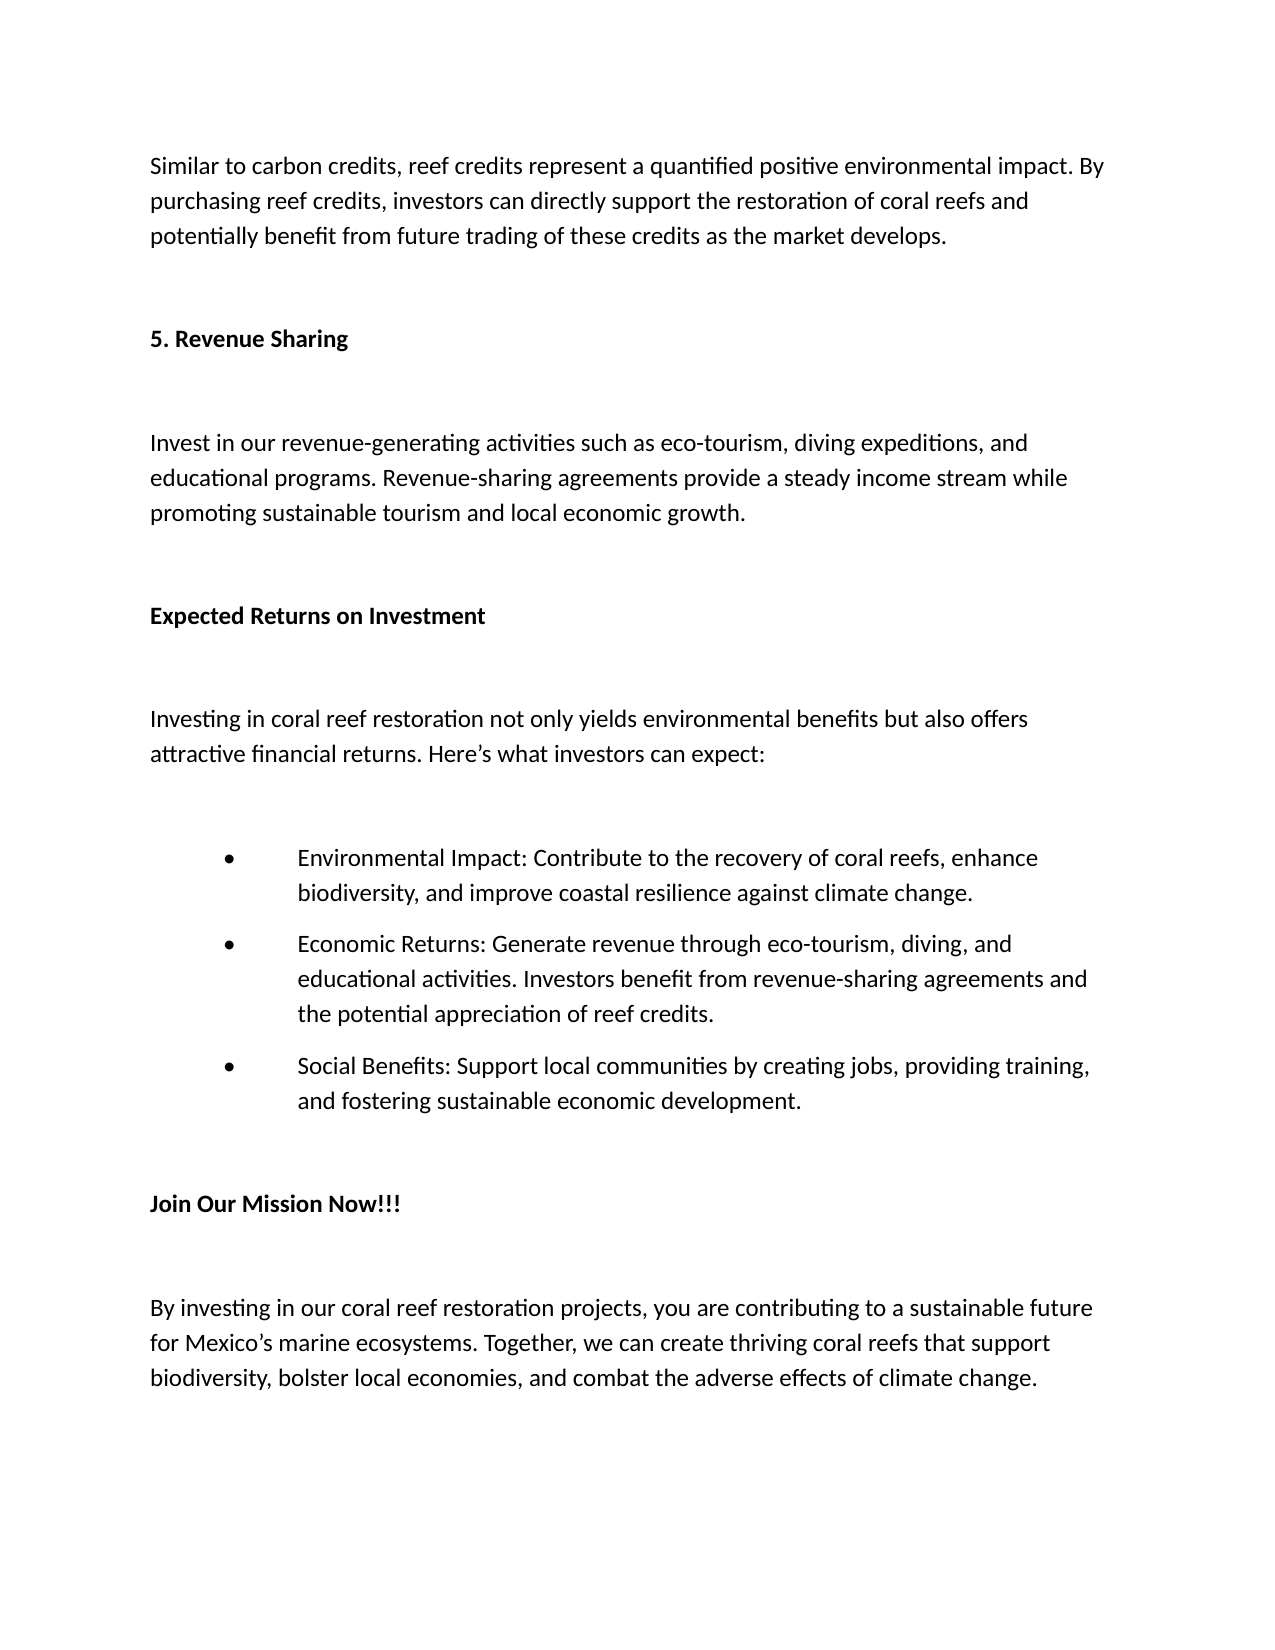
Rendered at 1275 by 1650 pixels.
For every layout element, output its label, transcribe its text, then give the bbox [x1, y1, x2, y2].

text Expected Returns on Investment [150, 600, 1125, 631]
text Invest in our revenue-generating activities such as eco-tourism, diving expeditions, and educational programs. Revenue-sharing agreements provide a steady income stream while promoting sustainable tourism and local economic growth. [150, 427, 1125, 527]
text By investing in our coral reef restoration projects, you are contributing to a sustainable future for Mexico’s marine ecosystems. Together, we can create thriving coral reefs that support biodiversity, bolster local economies, and combat the adverse effects of climate change. [150, 1292, 1125, 1392]
text • Social Benefits: Support local communities by creating jobs, providing training, and fostering sustainable economic development. [223, 1050, 1125, 1116]
text • Economic Returns: Generate revenue through eco-tourism, diving, and educational activities. Investors benefit from revenue-sharing agreements and the potential appreciation of reef credits. [223, 928, 1125, 1029]
text Investing in coral reef restoration not only yields environmental benefits but also offers attractive financial returns. Here’s what investors can expect: [150, 703, 1125, 769]
text Similar to carbon credits, reef credits represent a quantified positive environmental impact. By purchasing reef credits, investors can directly support the restoration of coral reefs and potentially benefit from future trading of these credits as the market develops. [150, 150, 1125, 251]
text Join Our Mission Now!!! [150, 1188, 1125, 1219]
text • Environmental Impact: Contribute to the recovery of coral reefs, enhance biodiversity, and improve coastal resilience against climate change. [223, 842, 1125, 907]
text 5. Revenue Sharing [150, 323, 1125, 354]
